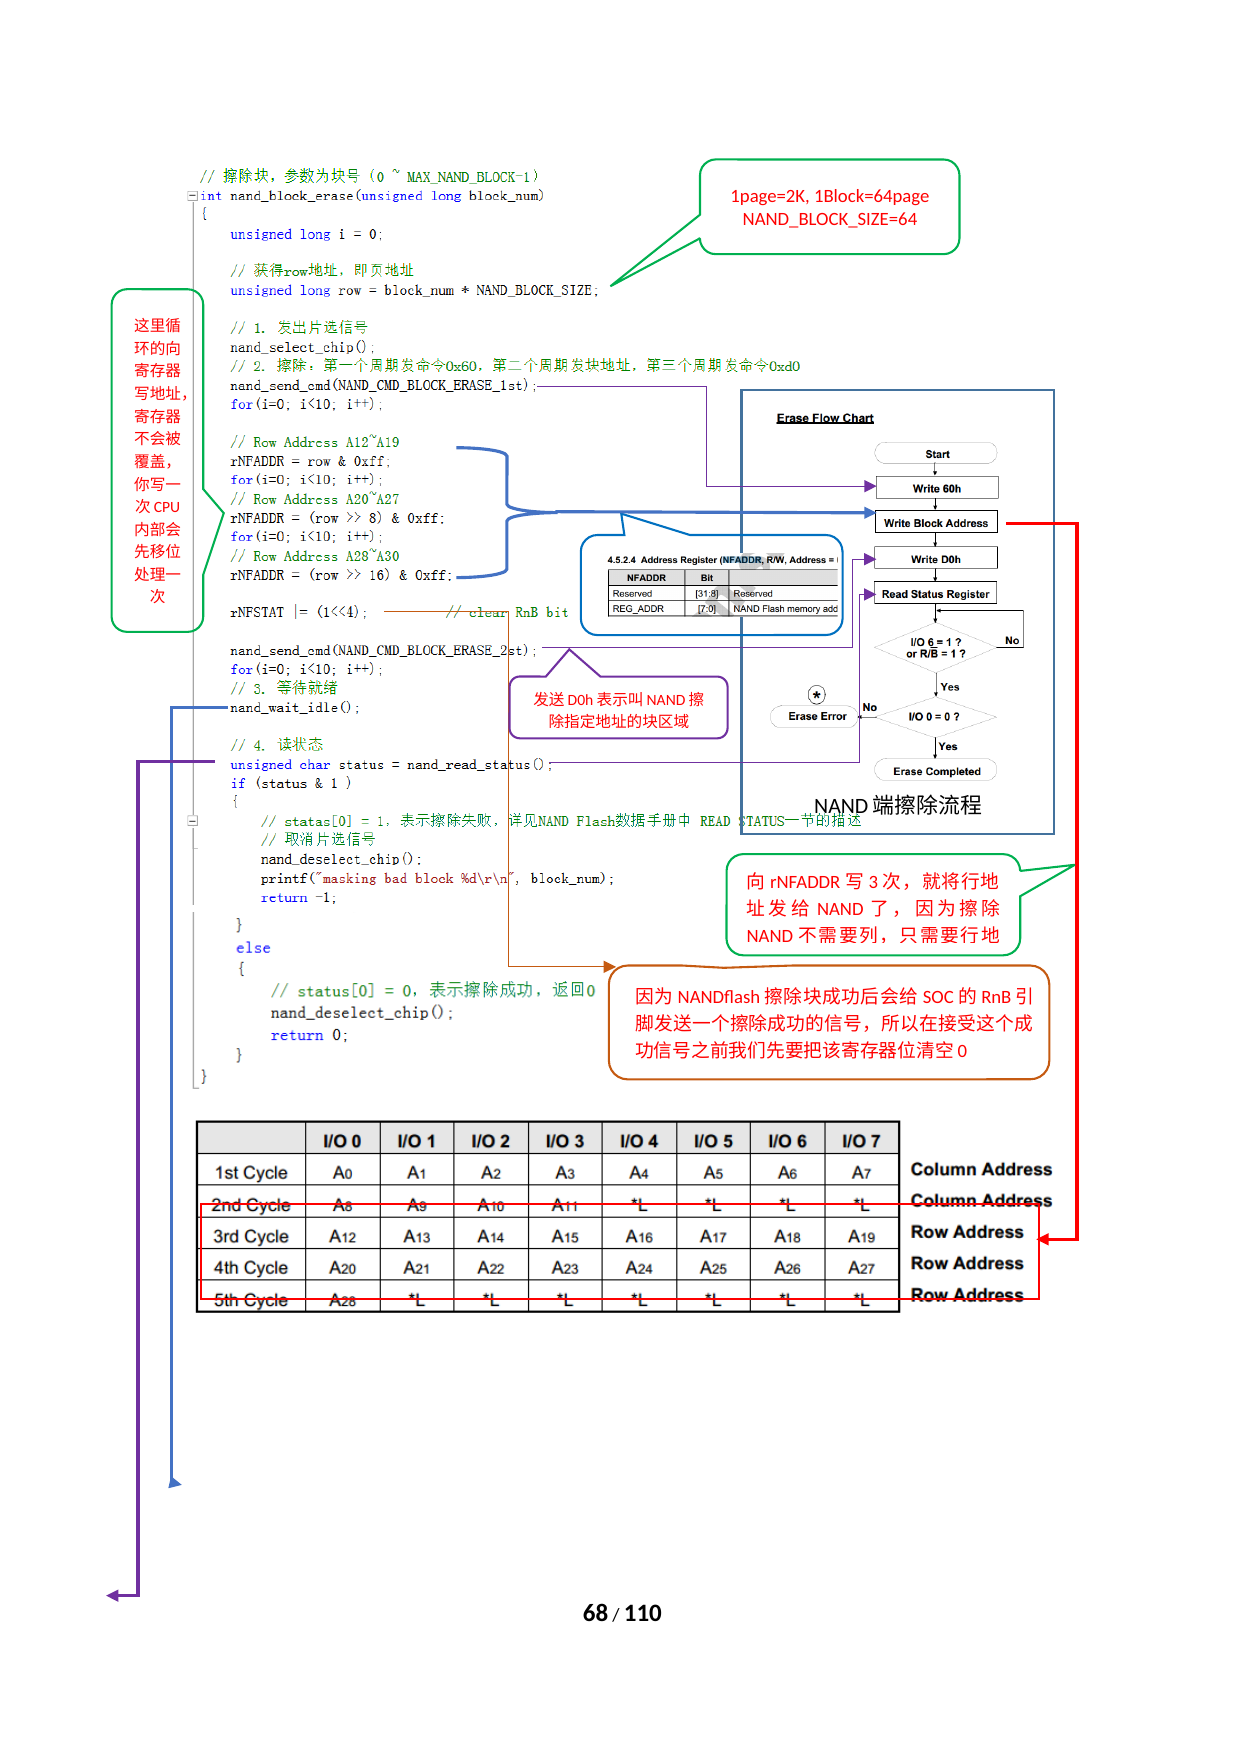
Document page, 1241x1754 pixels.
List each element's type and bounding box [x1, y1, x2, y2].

picture [187, 160, 873, 905]
picture [509, 648, 873, 905]
picture [511, 652, 726, 737]
picture [187, 912, 724, 1095]
picture [187, 1115, 1053, 1314]
picture [728, 856, 873, 905]
picture [630, 514, 740, 533]
picture [582, 516, 841, 634]
picture [509, 912, 724, 967]
picture [202, 1205, 1038, 1298]
picture [743, 391, 1032, 833]
picture [628, 161, 873, 275]
picture [187, 291, 222, 630]
picture [610, 967, 724, 1078]
